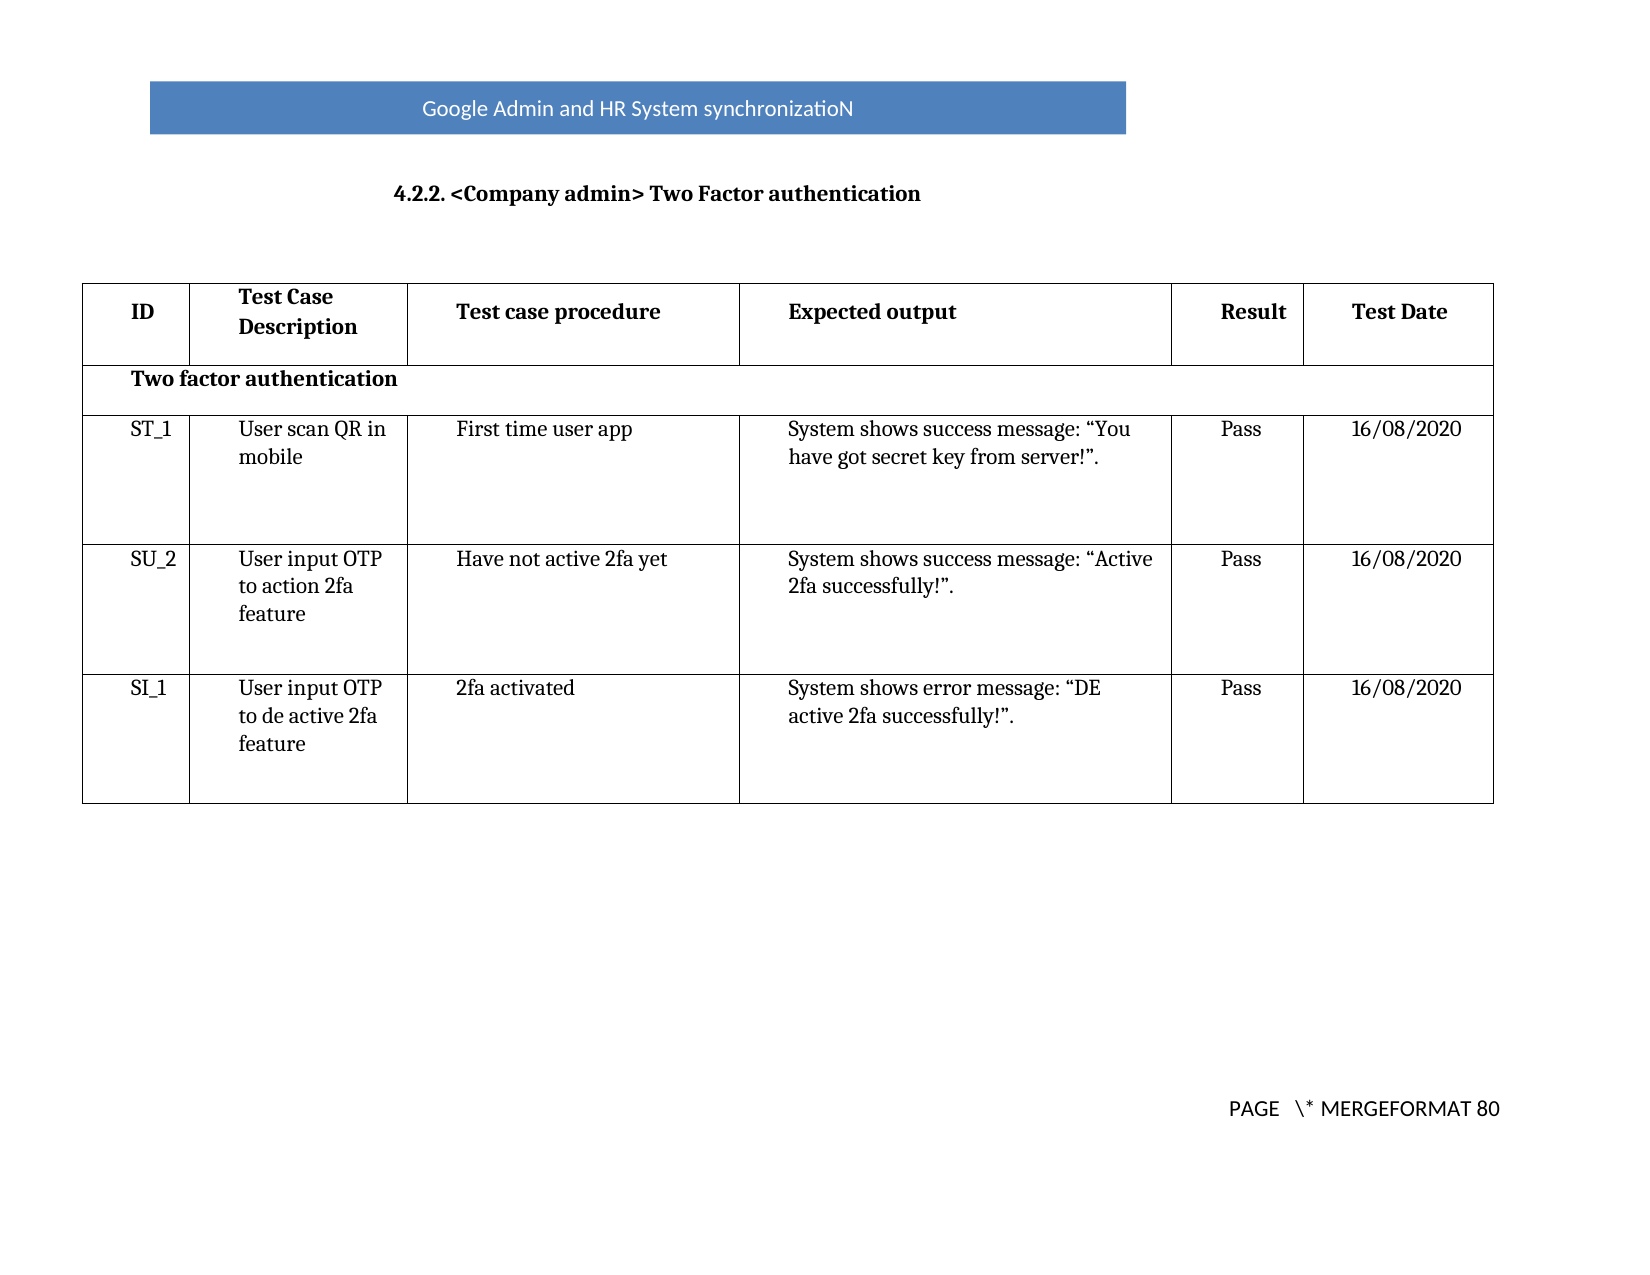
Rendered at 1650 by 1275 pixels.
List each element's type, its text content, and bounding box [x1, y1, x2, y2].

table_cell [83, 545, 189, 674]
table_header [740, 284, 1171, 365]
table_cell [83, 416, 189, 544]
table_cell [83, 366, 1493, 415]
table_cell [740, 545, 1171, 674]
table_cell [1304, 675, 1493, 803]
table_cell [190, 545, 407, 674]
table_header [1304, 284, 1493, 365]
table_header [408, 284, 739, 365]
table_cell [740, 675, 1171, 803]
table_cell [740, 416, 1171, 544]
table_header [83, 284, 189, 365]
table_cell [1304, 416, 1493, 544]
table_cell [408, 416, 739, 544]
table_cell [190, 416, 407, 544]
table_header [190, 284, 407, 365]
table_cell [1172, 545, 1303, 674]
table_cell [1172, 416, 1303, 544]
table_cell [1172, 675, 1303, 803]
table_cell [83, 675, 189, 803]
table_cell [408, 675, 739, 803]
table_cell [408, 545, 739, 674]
subtitle <Company admin> Two Factor authentication [394, 181, 1500, 207]
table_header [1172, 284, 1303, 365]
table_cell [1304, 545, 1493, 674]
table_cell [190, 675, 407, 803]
